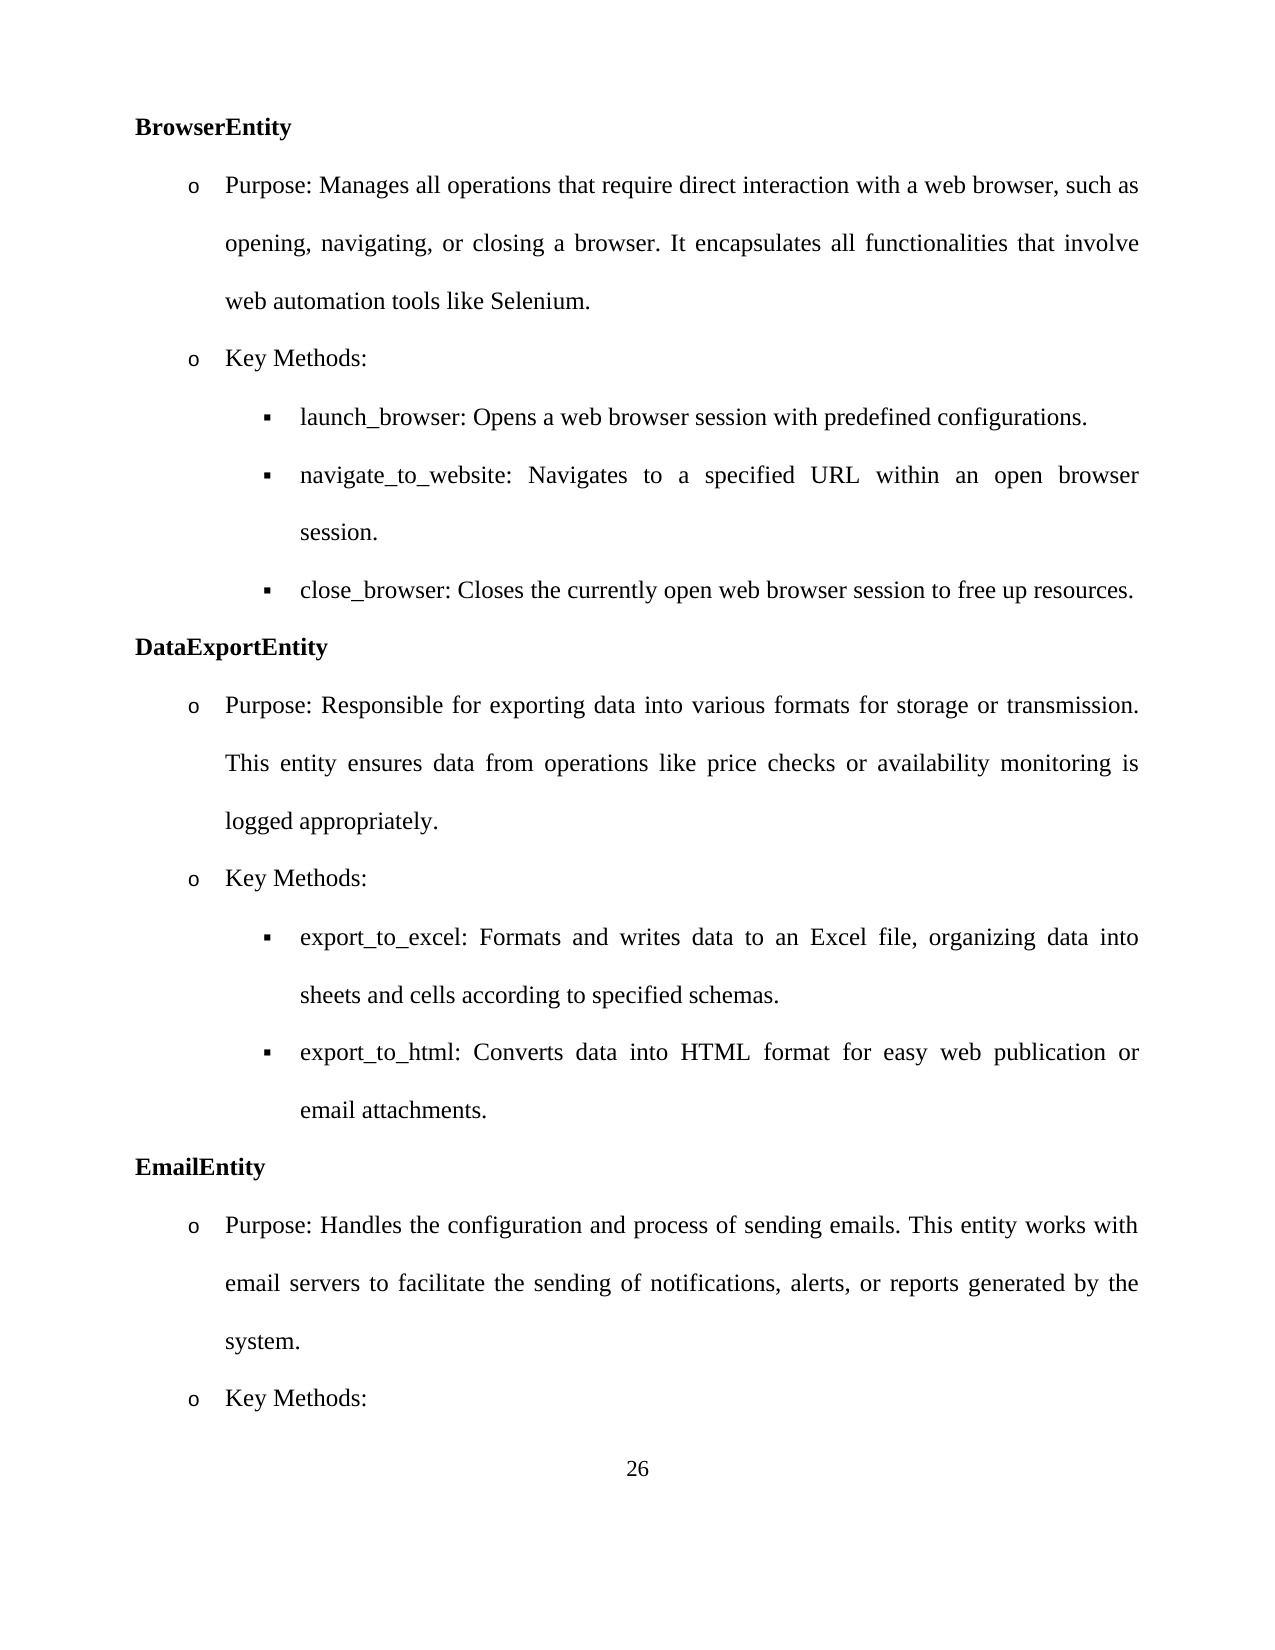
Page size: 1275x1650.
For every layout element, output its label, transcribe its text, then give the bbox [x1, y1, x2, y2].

subtitle EmailEntity [135, 1152, 1140, 1181]
list export_to_excel: Formats and writes data to an Excel file, organizing data into sheets and cells according to specified schemas. [262, 922, 1140, 1009]
list Key Methods: [187, 863, 1140, 893]
list launch_browser: Opens a web browser session with predefined configurations. [262, 402, 1140, 431]
list Purpose: Handles the configuration and process of sending emails. This entity works with email servers to facilitate the sending of notifications, alerts, or reports generated by the system. [187, 1210, 1140, 1354]
list navigate_to_website: Navigates to a specified URL within an open browser session. [262, 460, 1140, 546]
subtitle DataExportEntity [135, 632, 1140, 661]
list Purpose: Responsible for exporting data into various formats for storage or transmission. This entity ensures data from operations like price checks or availability monitoring is logged appropriately. [187, 690, 1140, 834]
list Key Methods: [187, 343, 1140, 373]
list Purpose: Manages all operations that require direct interaction with a web browser, such as opening, navigating, or closing a browser. It encapsulates all functionalities that involve web automation tools like Selenium. [187, 170, 1140, 314]
list close_browser: Closes the currently open web browser session to free up resources. [262, 575, 1140, 604]
subtitle BrowserEntity [135, 112, 1140, 141]
list export_to_html: Converts data into HTML format for easy web publication or email attachments. [262, 1037, 1140, 1124]
list Key Methods: [187, 1383, 1140, 1413]
